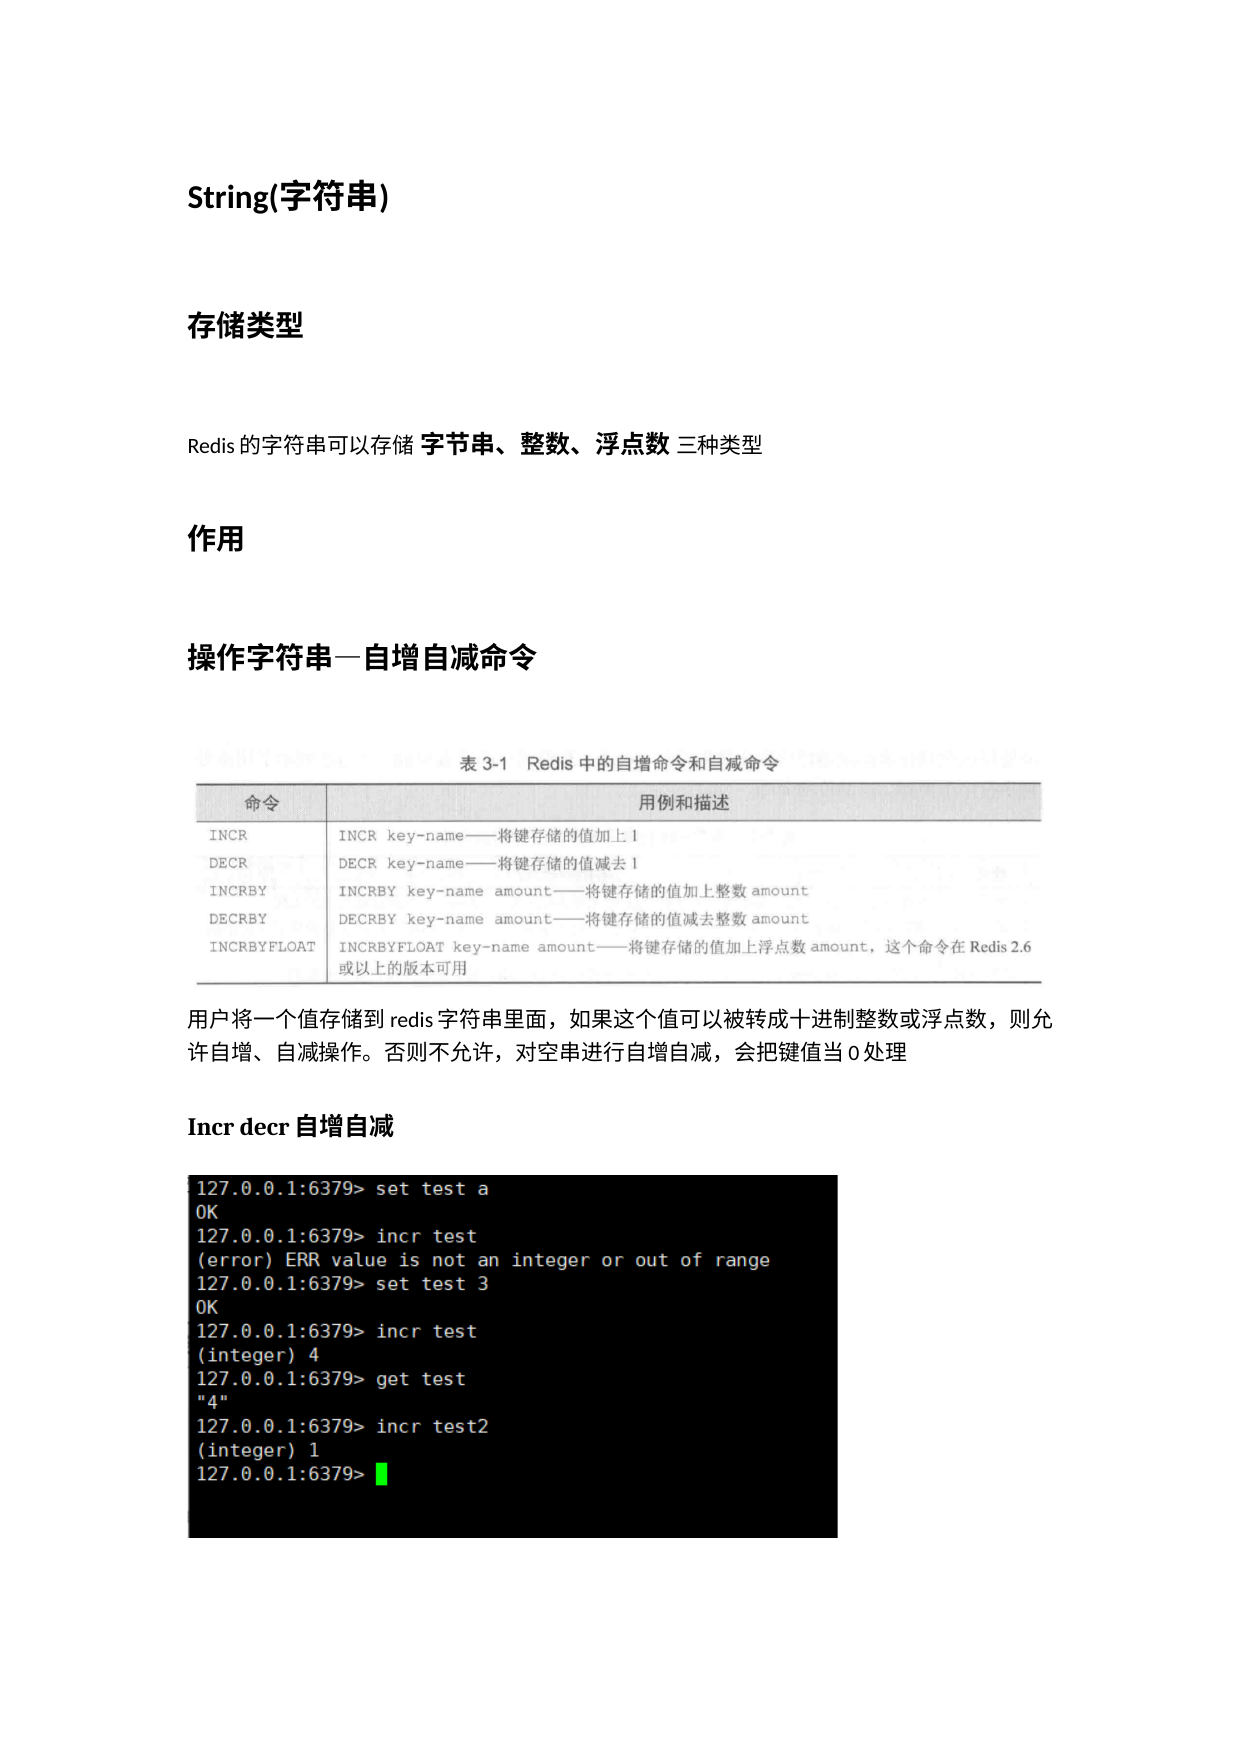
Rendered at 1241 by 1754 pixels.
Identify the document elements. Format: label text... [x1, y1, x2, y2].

text 用户将一个值存储到redis字符串里面，如果这个值可以被转成十进制整数或浮点数，则允许自增、自减操作。否则不允许，对空串进行自增自减，会把键值当0处理 [187, 1002, 1053, 1067]
subtitle 存储类型 [187, 291, 1053, 356]
picture [187, 742, 1053, 990]
subtitle 作用 [187, 504, 1053, 569]
text Redis的字符串可以存储 字节串、整数、浮点数 三种类型 [187, 410, 1053, 475]
subtitle Incr decr自增自减 [187, 1092, 1053, 1157]
picture [187, 1175, 838, 1538]
subtitle String(字符串) [187, 162, 1053, 227]
subtitle 操作字符串—自增自减命令 [187, 623, 1053, 688]
